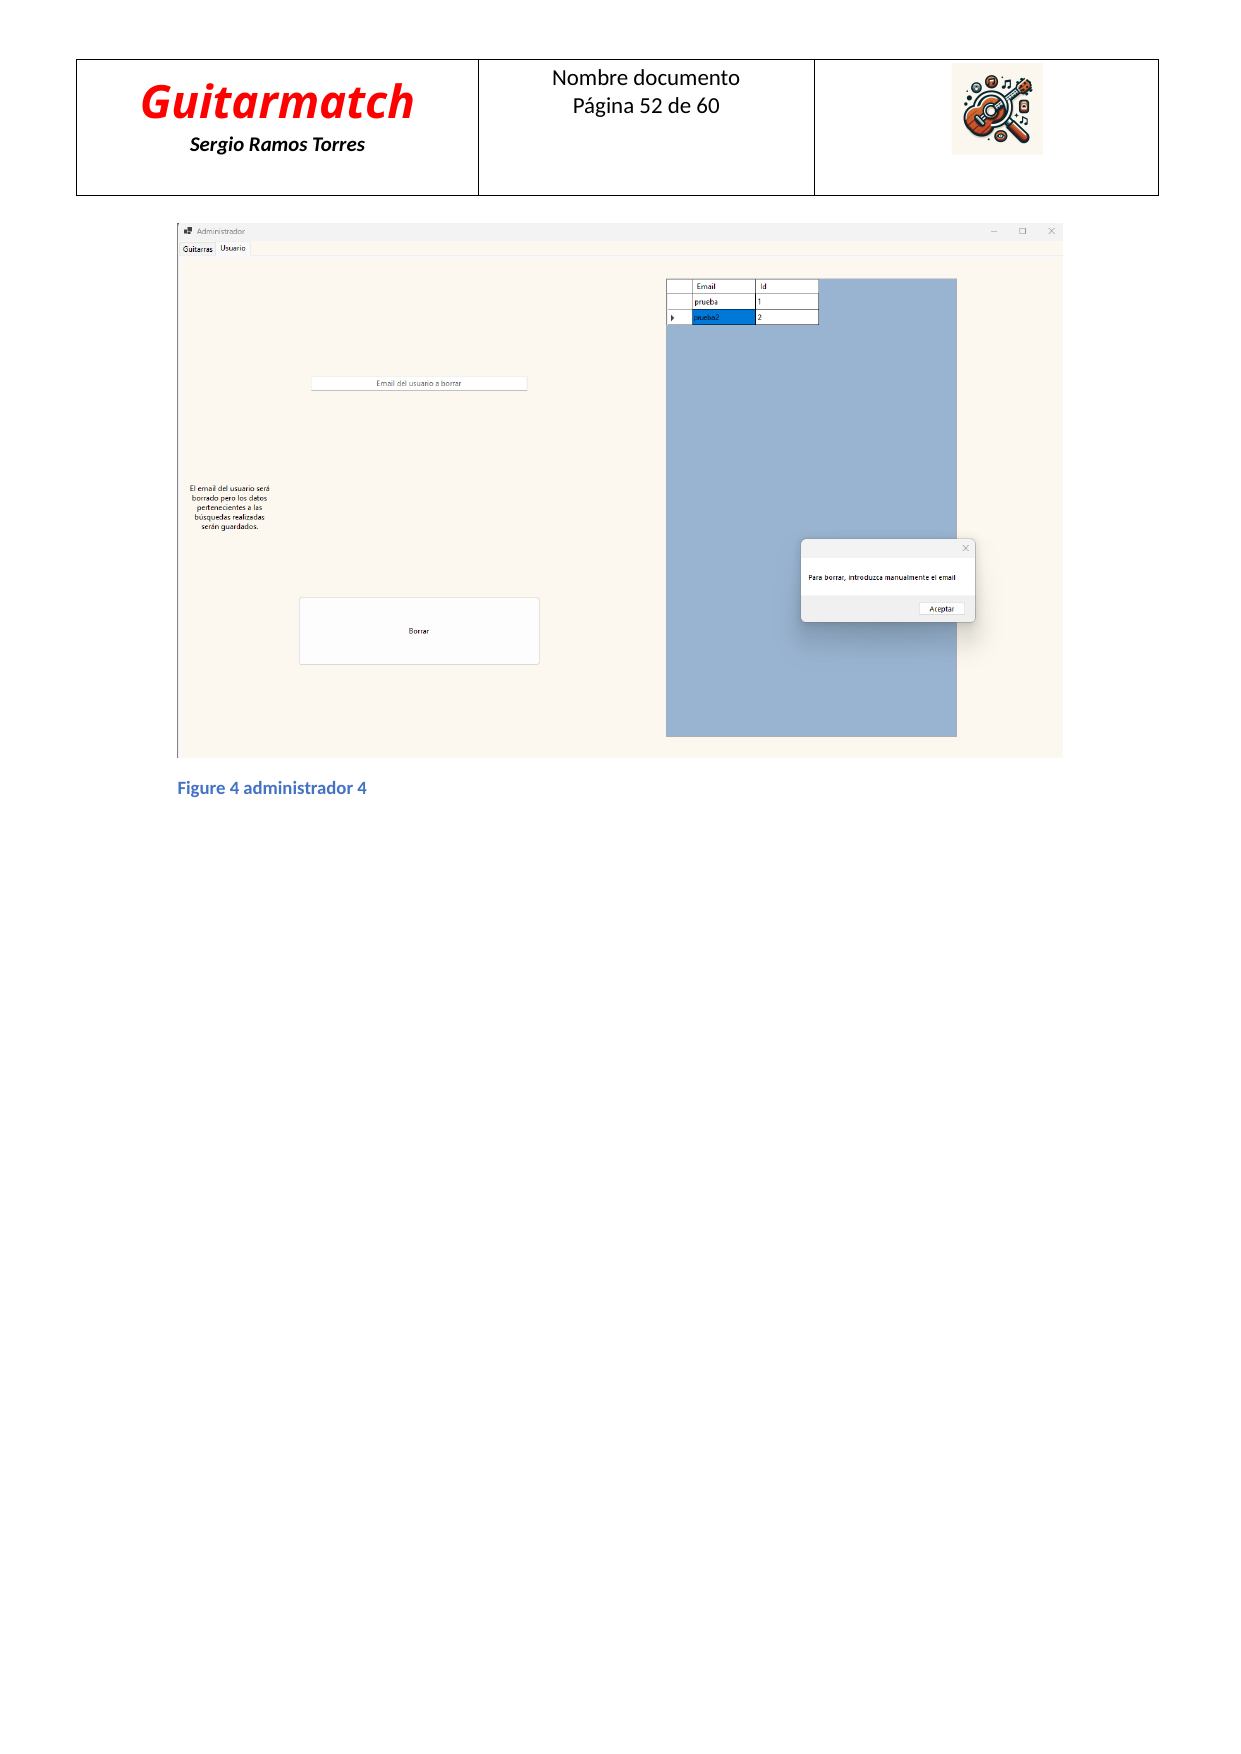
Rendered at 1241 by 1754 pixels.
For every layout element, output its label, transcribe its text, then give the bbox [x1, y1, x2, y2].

picture [177, 223, 1063, 758]
text Figure 4 administrador 4 [177, 776, 1063, 799]
picture [951, 63, 1043, 155]
